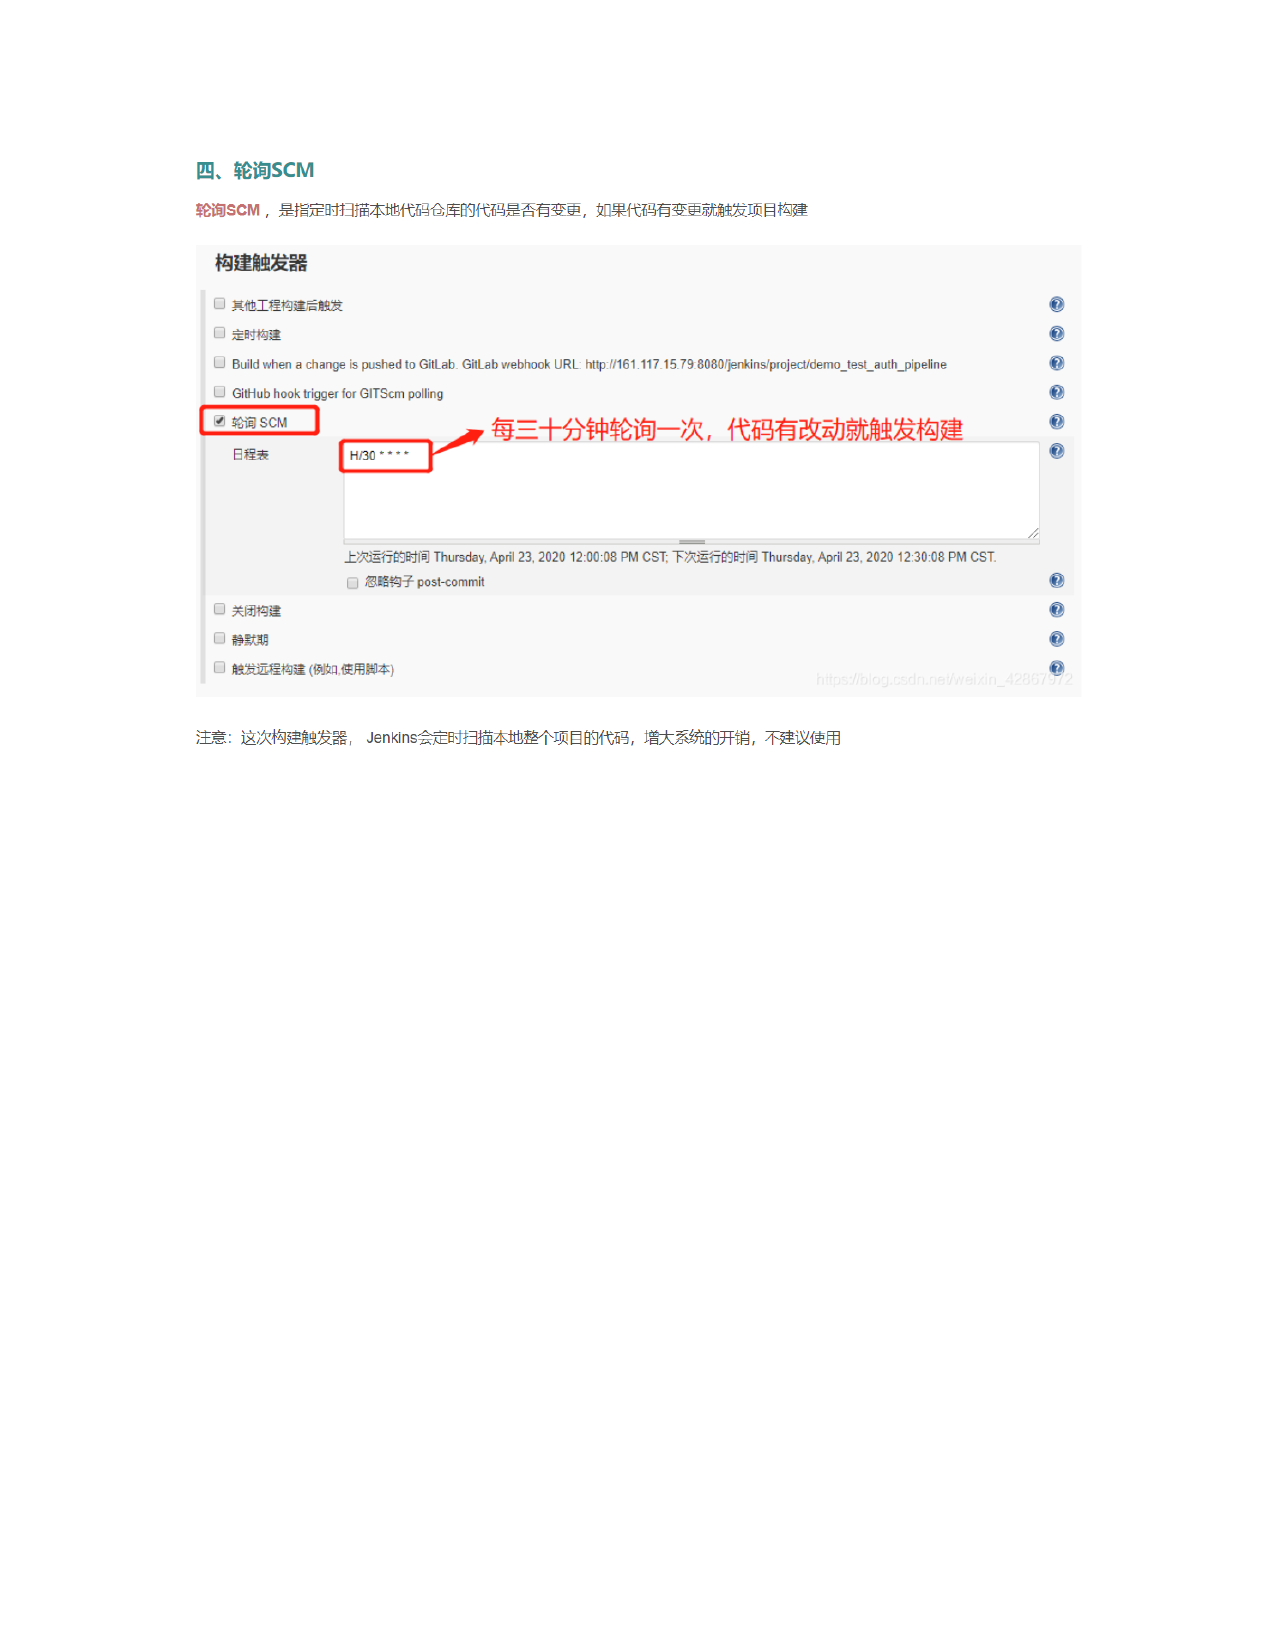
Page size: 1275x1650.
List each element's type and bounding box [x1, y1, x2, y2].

picture [187, 150, 1088, 758]
